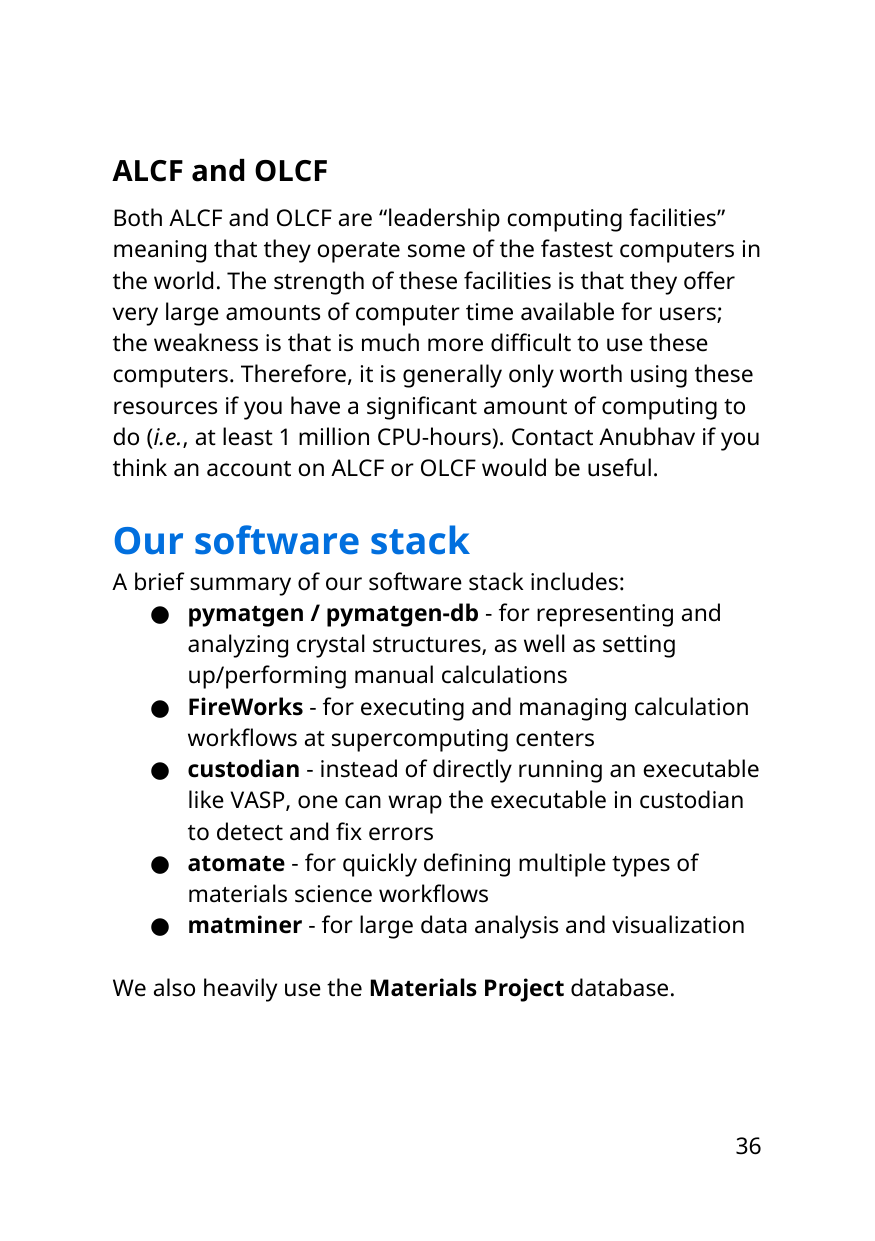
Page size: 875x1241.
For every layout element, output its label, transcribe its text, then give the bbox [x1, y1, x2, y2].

list atomate - for quickly defining multiple types of materials science workflows [150, 847, 762, 909]
subtitle Our software stack [112, 515, 762, 566]
list FireWorks - for executing and managing calculation workflows at supercomputing centers [150, 691, 762, 753]
text A brief summary of our software stack includes: [112, 566, 762, 597]
list matminer - for large data analysis and visualization [150, 909, 762, 941]
text Both ALCF and OLCF are “leadership computing facilities” meaning that they operate some of the fastest computers in the world. The strength of these facilities is that they offer very large amounts of computer time available for users; the weakness is that is much more difficult to use these computers. Therefore, it is generally only worth using these resources if you have a significant amount of computing to do (i.e., at least 1 million CPU-hours). Contact Anubhav if you think an account on ALCF or OLCF would be useful. [112, 202, 762, 483]
list pymatgen / pymatgen-db - for representing and analyzing crystal structures, as well as setting up/performing manual calculations [150, 597, 762, 691]
text We also heavily use the Materials Project database. [112, 972, 762, 1003]
list custodian - instead of directly running an executable like VASP, one can wrap the executable in custodian to detect and fix errors [150, 753, 762, 847]
subtitle ALCF and OLCF [112, 150, 762, 190]
